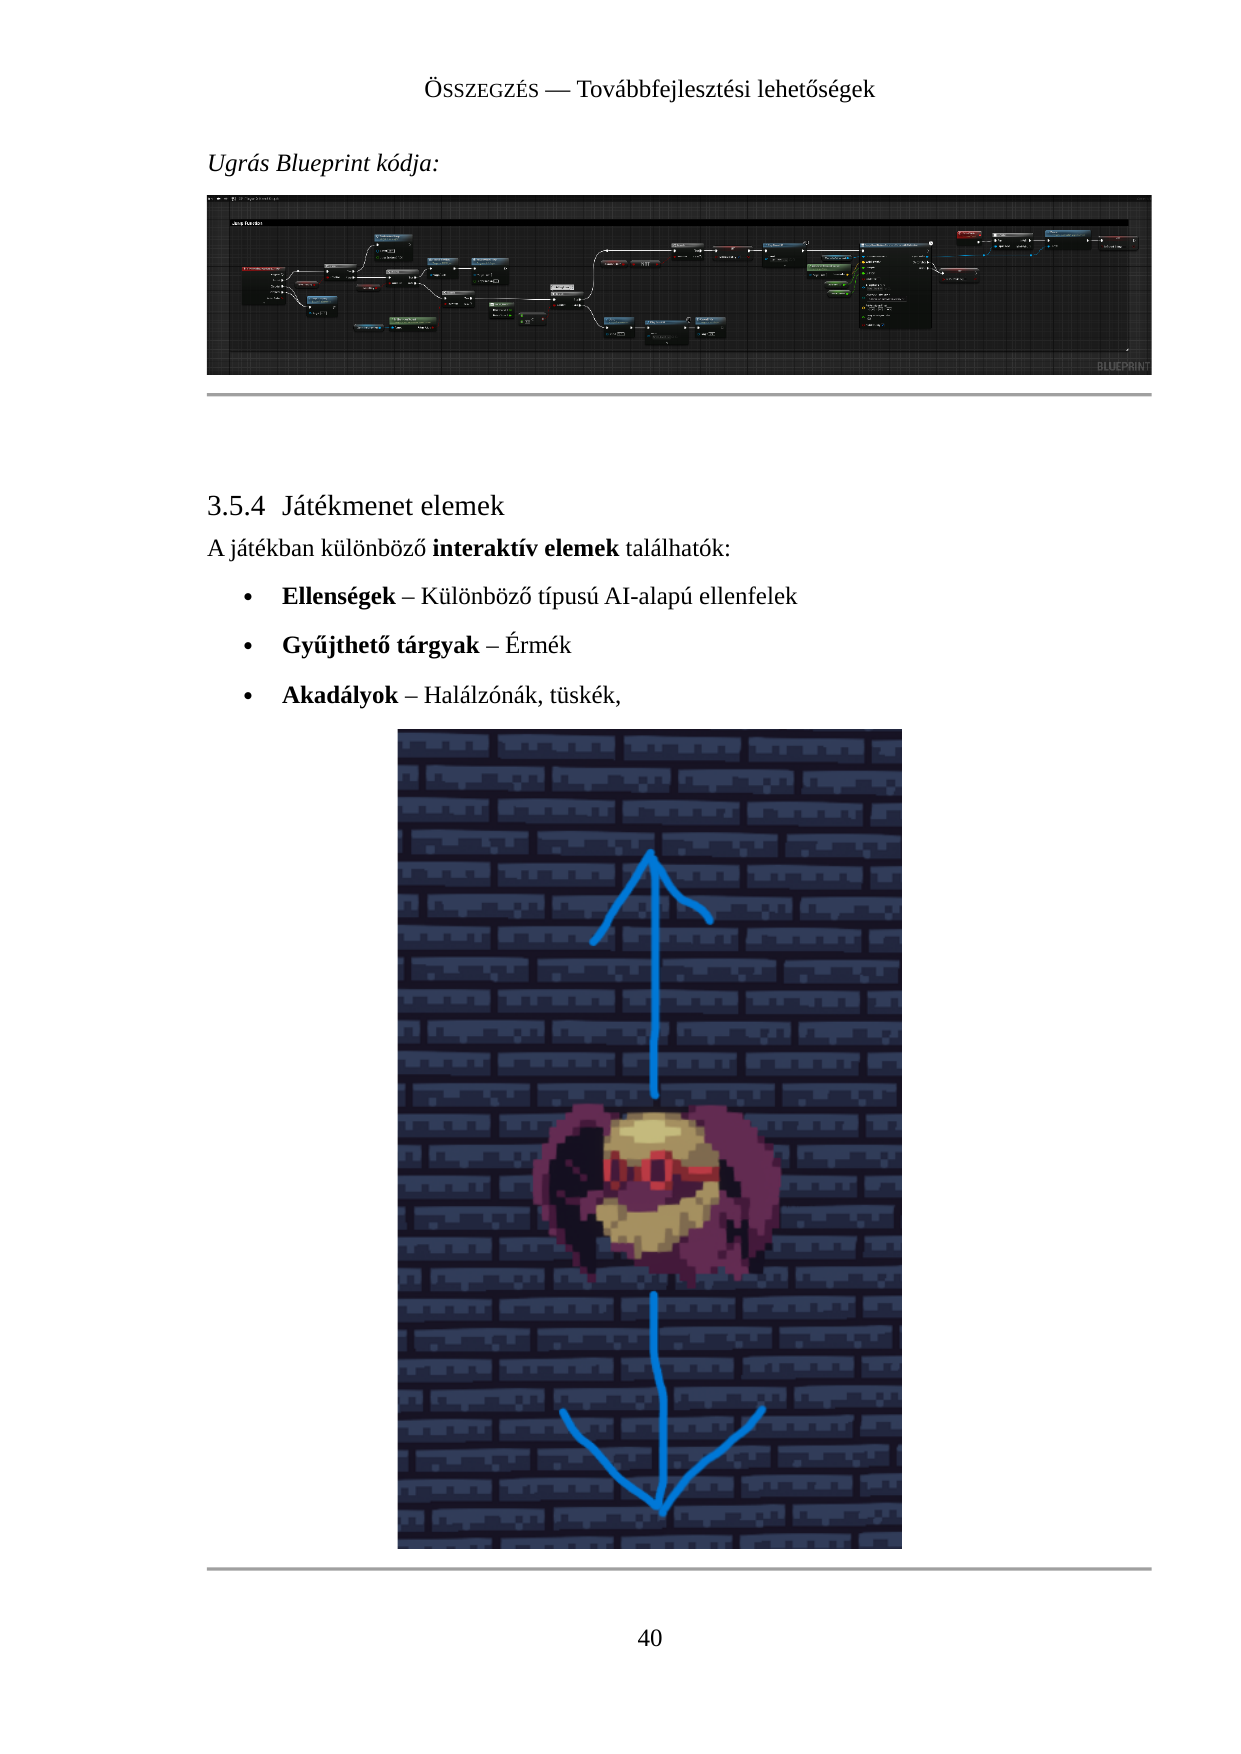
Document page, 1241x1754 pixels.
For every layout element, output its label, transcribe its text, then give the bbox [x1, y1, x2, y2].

list Ellenségek – Különböző típusú AI-alapú ellenfelek [244, 581, 1092, 609]
text A játékban különböző interaktív elemek találhatók: [207, 533, 1092, 562]
subtitle Játékmenet elemek [207, 488, 1092, 522]
list Gyűjthető tárgyak – Érmék [244, 630, 1092, 659]
picture [397, 729, 902, 1549]
picture [206, 195, 1152, 375]
text Ugrás Blueprint kódja: [207, 148, 1092, 176]
list Akadályok – Halálzónák, tüskék, [244, 680, 1092, 709]
